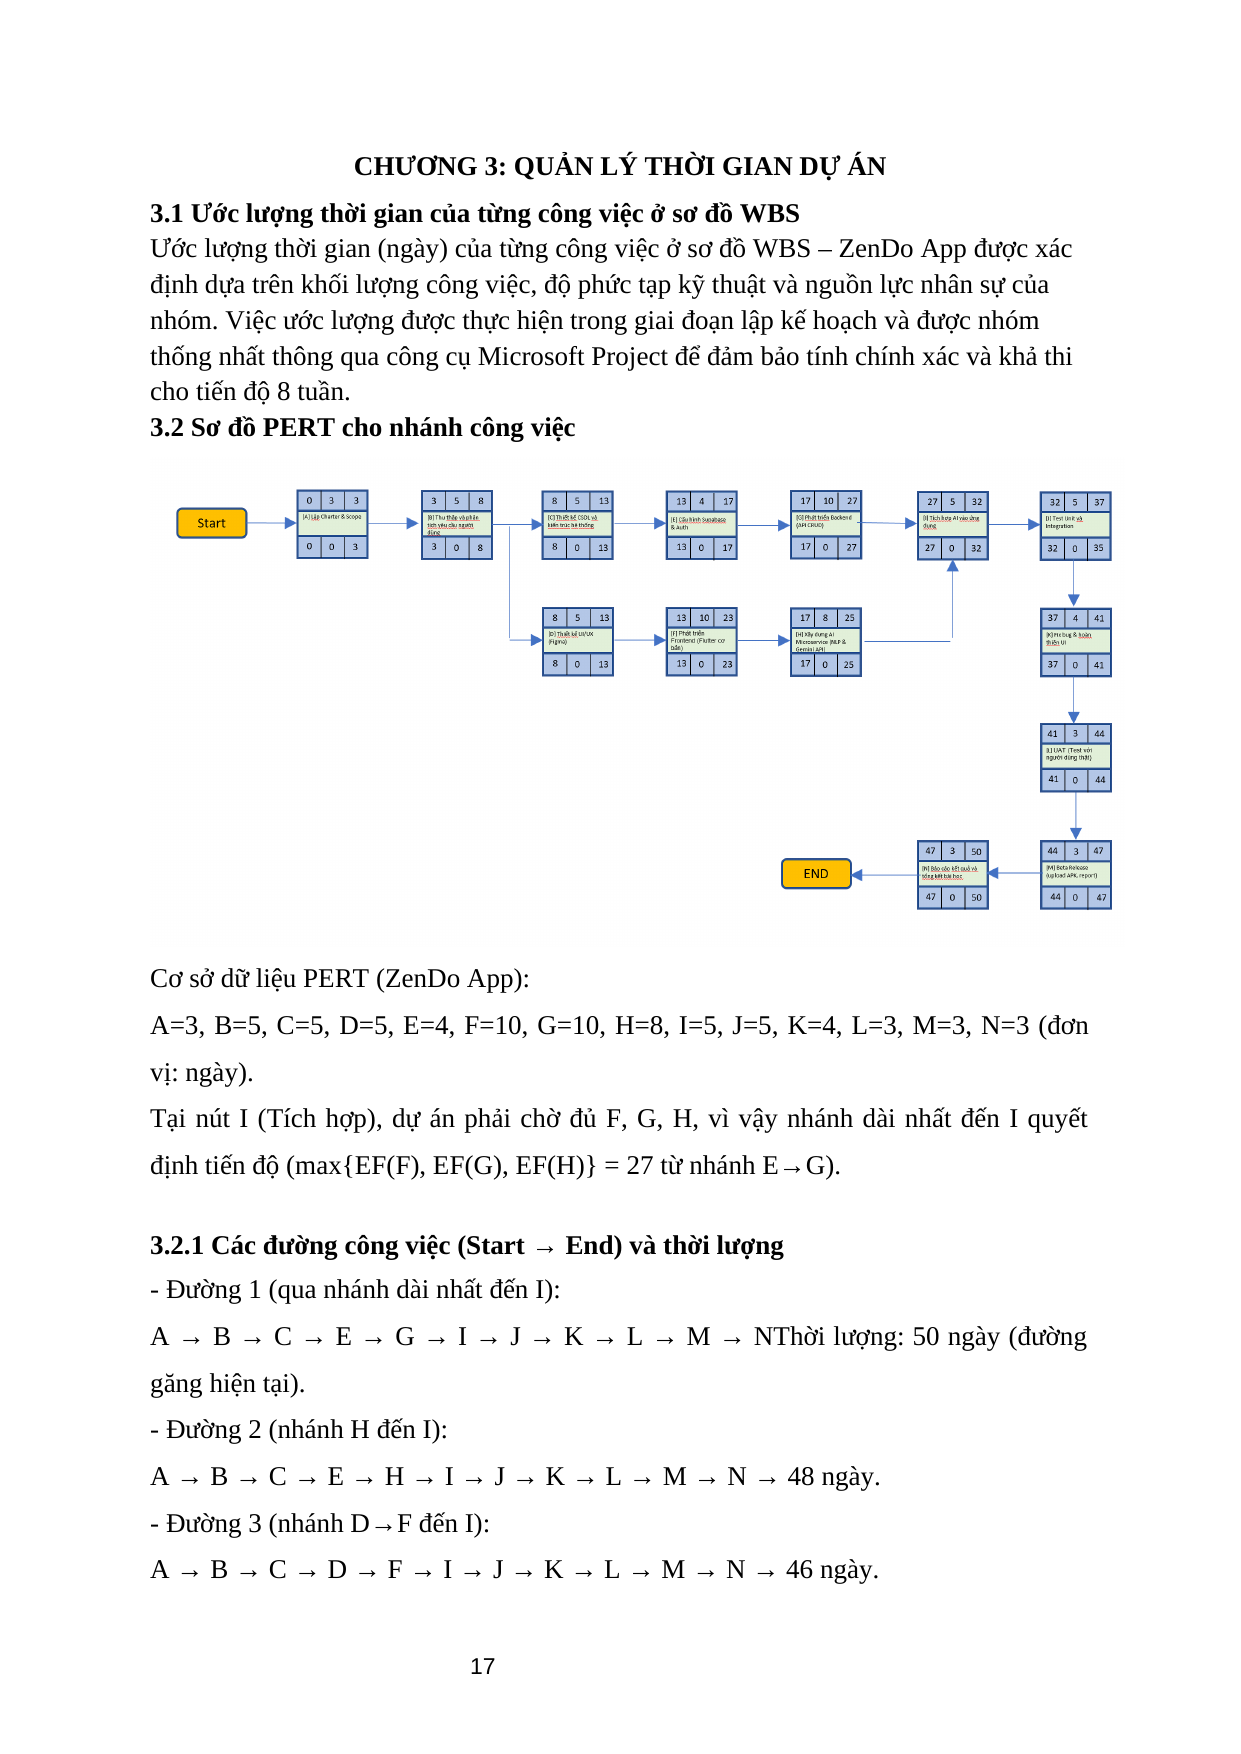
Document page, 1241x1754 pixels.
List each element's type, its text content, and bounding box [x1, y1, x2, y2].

text A → B → C → E → G → I → J → K → L → M → NThời lượng: 50 ngày (đường găng hiện tại). [150, 1320, 1090, 1398]
text 3.2 Sơ đồ PERT cho nhánh công việc [150, 411, 1090, 442]
text A → B → C → E → H → I → J → K → L → M → N → 48 ngày. [150, 1460, 1090, 1491]
text A=3, B=5, C=5, D=5, E=4, F=10, G=10, H=8, I=5, J=5, K=4, L=3, M=3, N=3 (đơn vị: ngày). [150, 1009, 1090, 1087]
text A → B → C → D → F → I → J → K → L → M → N → 46 ngày. [150, 1553, 1090, 1584]
text Cơ sở dữ liệu PERT (ZenDo App): [150, 947, 1090, 994]
subtitle 3.2.1 Các đường công việc (Start → End) và thời lượng [150, 1229, 1090, 1260]
text - Đường 1 (qua nhánh dài nhất đến I): [150, 1273, 1090, 1304]
text Tại nút I (Tích hợp), dự án phải chờ đủ F, G, H, vì vậy nhánh dài nhất đến I quyết định tiến độ (max{EF(F), EF(G), EF(H)} = 27 từ nhánh E→G). [150, 1103, 1090, 1180]
text - Đường 2 (nhánh H đến I): [150, 1413, 1090, 1444]
text CHƯƠNG 3: QUẢN LÝ THỜI GIAN DỰ ÁN [150, 150, 1090, 181]
text - Đường 3 (nhánh D→F đến I): [150, 1507, 1090, 1538]
picture [150, 457, 1125, 947]
